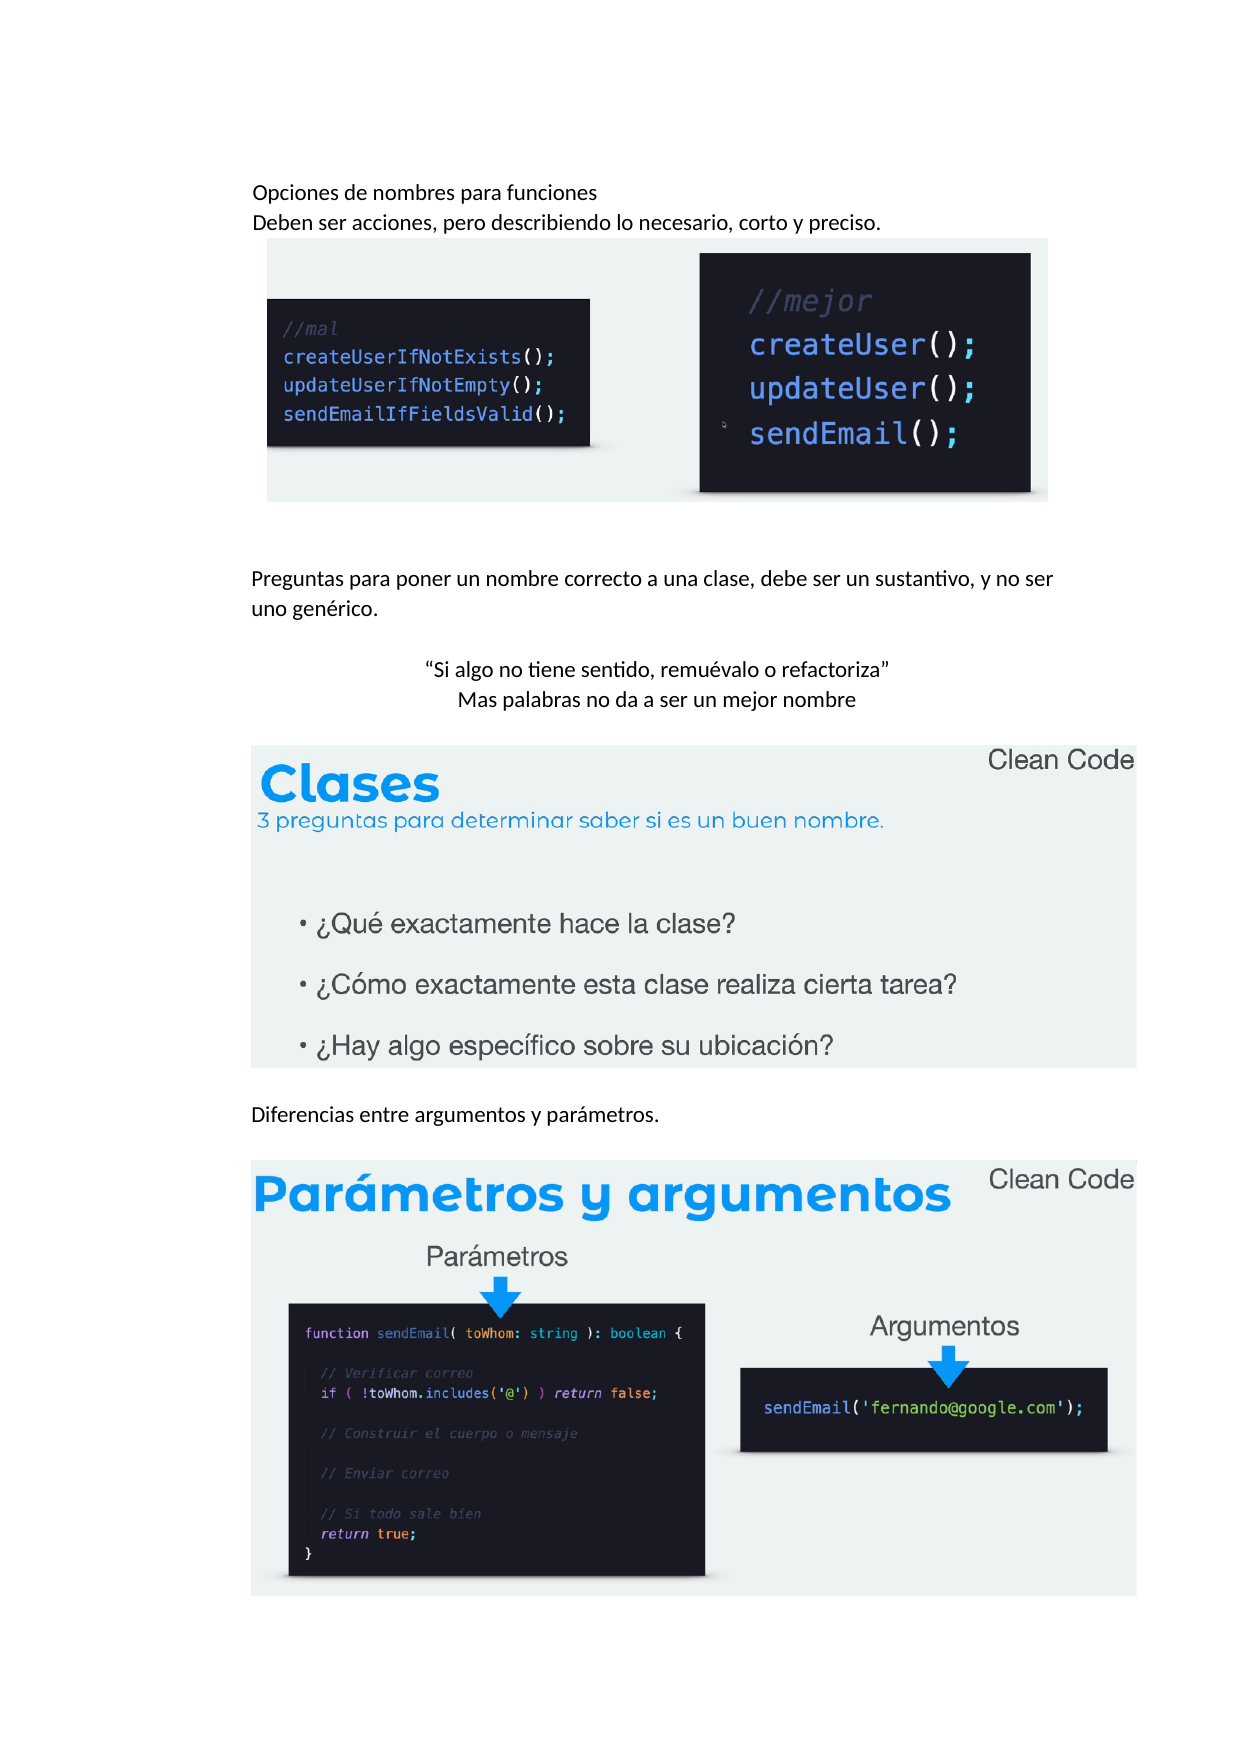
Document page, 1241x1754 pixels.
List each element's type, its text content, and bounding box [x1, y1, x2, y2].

list Diferencias entre argumentos y parámetros. [251, 1100, 1063, 1128]
list Mas palabras no da a ser un mejor nombre [251, 685, 1063, 713]
list Preguntas para poner un nombre correcto a una clase, debe ser un sustantivo, y no ser uno genérico. [251, 564, 1063, 622]
list “Si algo no tiene sentido, remuévalo o refactoriza” [251, 655, 1063, 683]
list Deben ser acciones, pero describiendo lo necesario, corto y preciso. [252, 208, 1063, 236]
picture [251, 1160, 1137, 1596]
picture [251, 745, 1137, 1068]
list Opciones de nombres para funciones [252, 178, 1063, 206]
picture [267, 238, 1049, 502]
